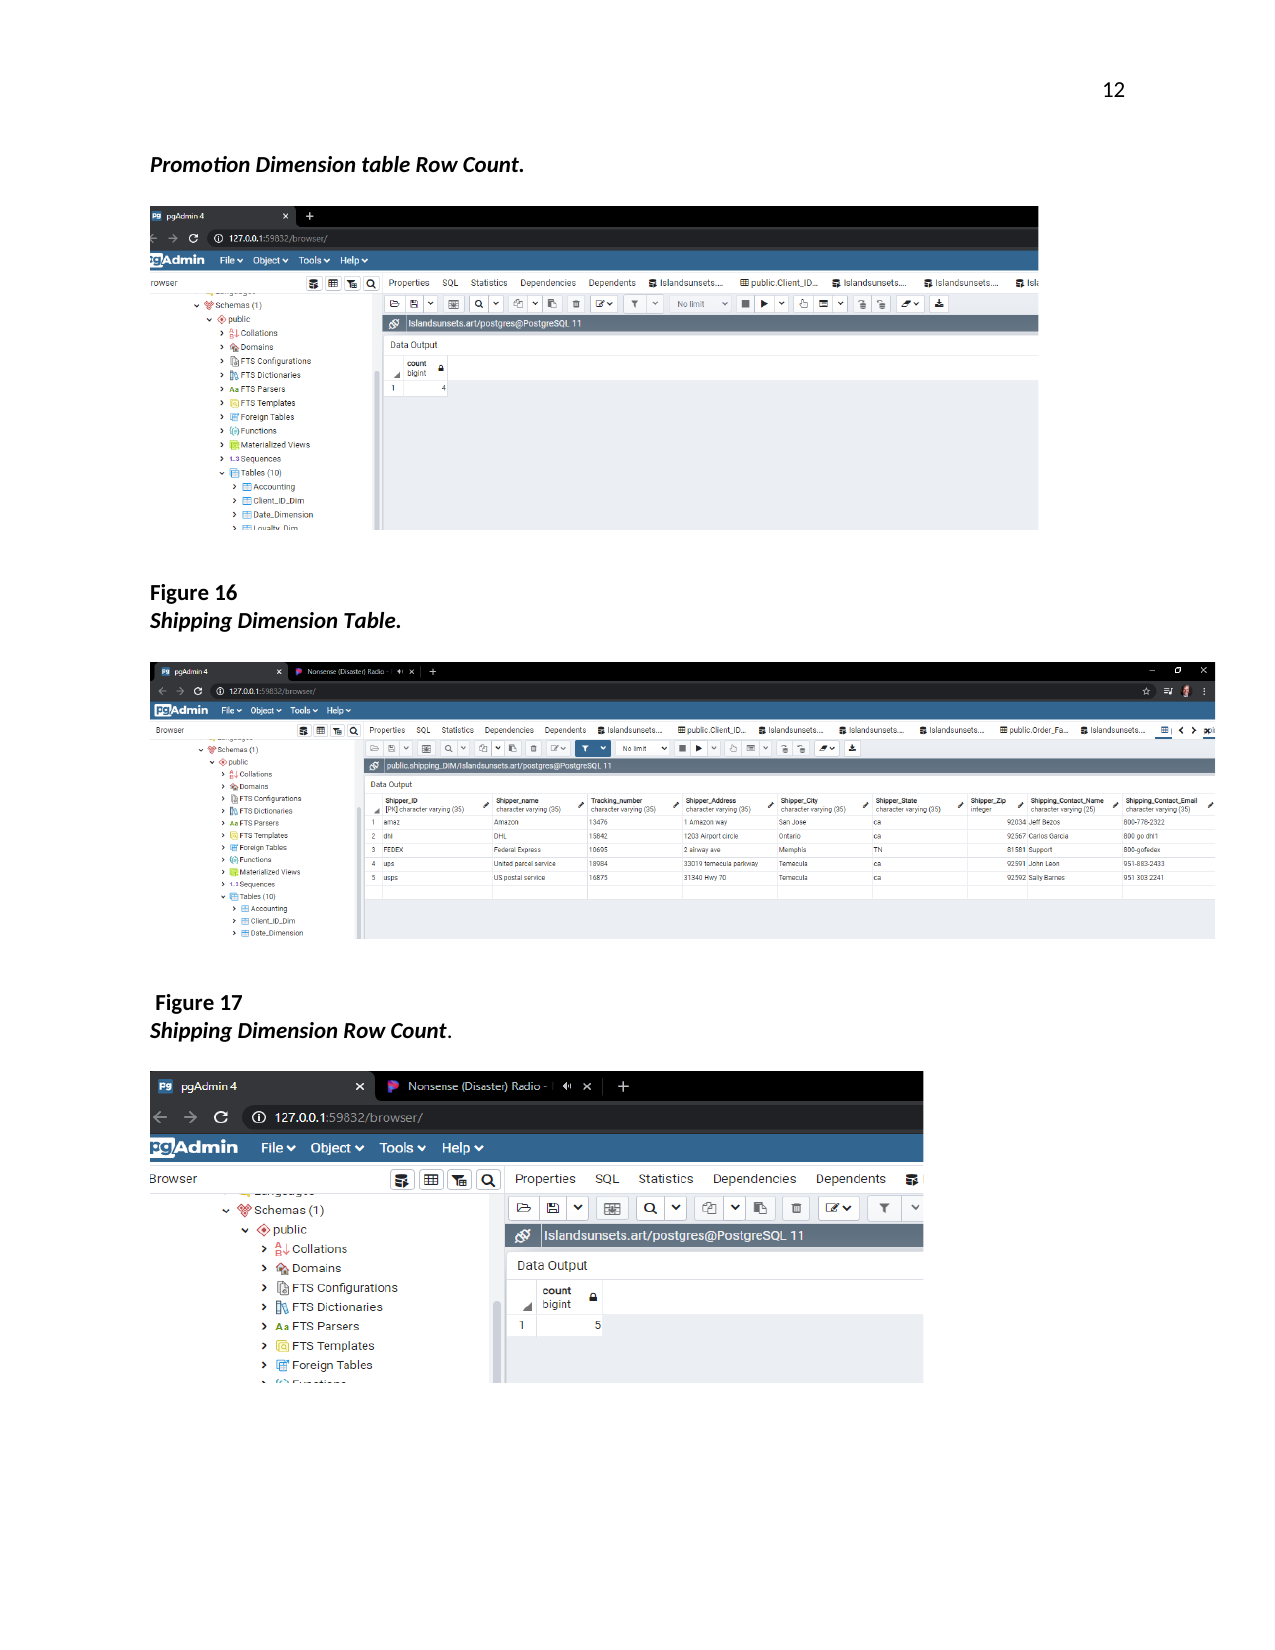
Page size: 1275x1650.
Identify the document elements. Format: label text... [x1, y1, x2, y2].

picture [150, 206, 1039, 530]
text Shipping Dimension Row Count. [150, 1016, 1125, 1044]
picture [150, 662, 1216, 939]
text Promotion Dimension table Row Count. [150, 150, 1125, 178]
picture [150, 1071, 924, 1383]
text Figure 16 [150, 578, 1125, 606]
text Figure 17 [150, 988, 1125, 1016]
text Shipping Dimension Table. [150, 606, 1125, 634]
